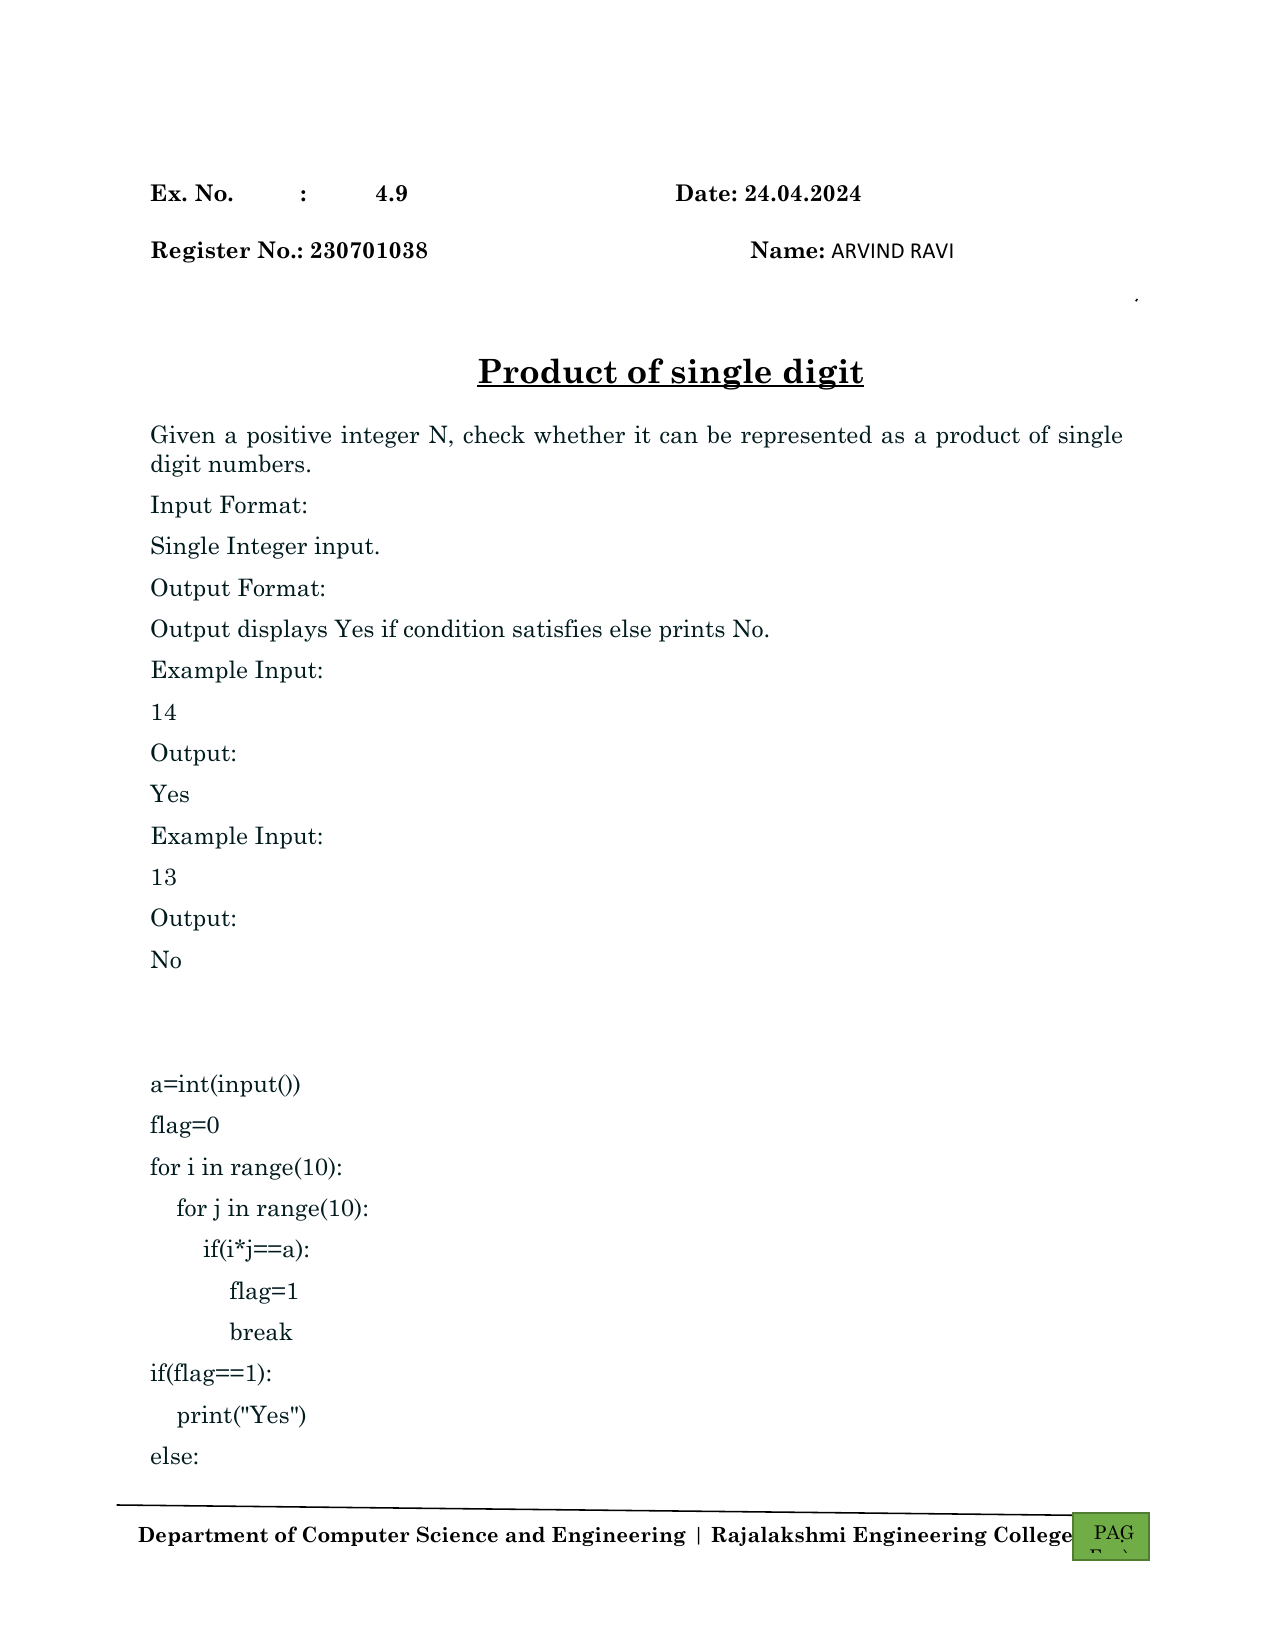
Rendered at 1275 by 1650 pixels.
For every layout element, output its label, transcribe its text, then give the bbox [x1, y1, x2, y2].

text Ex. No. : 4.9 Date: 24.04.2024 [150, 179, 1125, 207]
text Output: [150, 903, 1125, 932]
text flag=0 [150, 1110, 1125, 1139]
text break [150, 1317, 1125, 1346]
text 13 [150, 862, 1125, 891]
text for i in range(10): [150, 1151, 1125, 1180]
text Example Input: [150, 655, 1125, 684]
text Product of single digit [216, 350, 1125, 390]
text Output Format: [150, 572, 1125, 601]
text if(flag==1): [150, 1358, 1125, 1387]
text Yes [150, 779, 1125, 808]
text 14 [150, 696, 1125, 725]
text Output: [150, 738, 1125, 767]
text a=int(input()) [150, 1069, 1125, 1097]
text else: [150, 1441, 1125, 1470]
text No [150, 944, 1125, 973]
text Single Integer input. [150, 531, 1125, 560]
text for j in range(10): [150, 1193, 1125, 1222]
text Input Format: [150, 490, 1125, 518]
text print("Yes") [150, 1399, 1125, 1428]
text Given a positive integer N, check whether it can be represented as a product of single digit numbers. [150, 419, 1125, 477]
text Output displays Yes if condition satisfies else prints No. [150, 614, 1125, 643]
text Register No.: 230701038 Name: ARVIND RAVI [150, 236, 1125, 264]
text Example Input: [150, 821, 1125, 849]
text if(i*j==a): [150, 1234, 1125, 1263]
text flag=1 [150, 1275, 1125, 1304]
